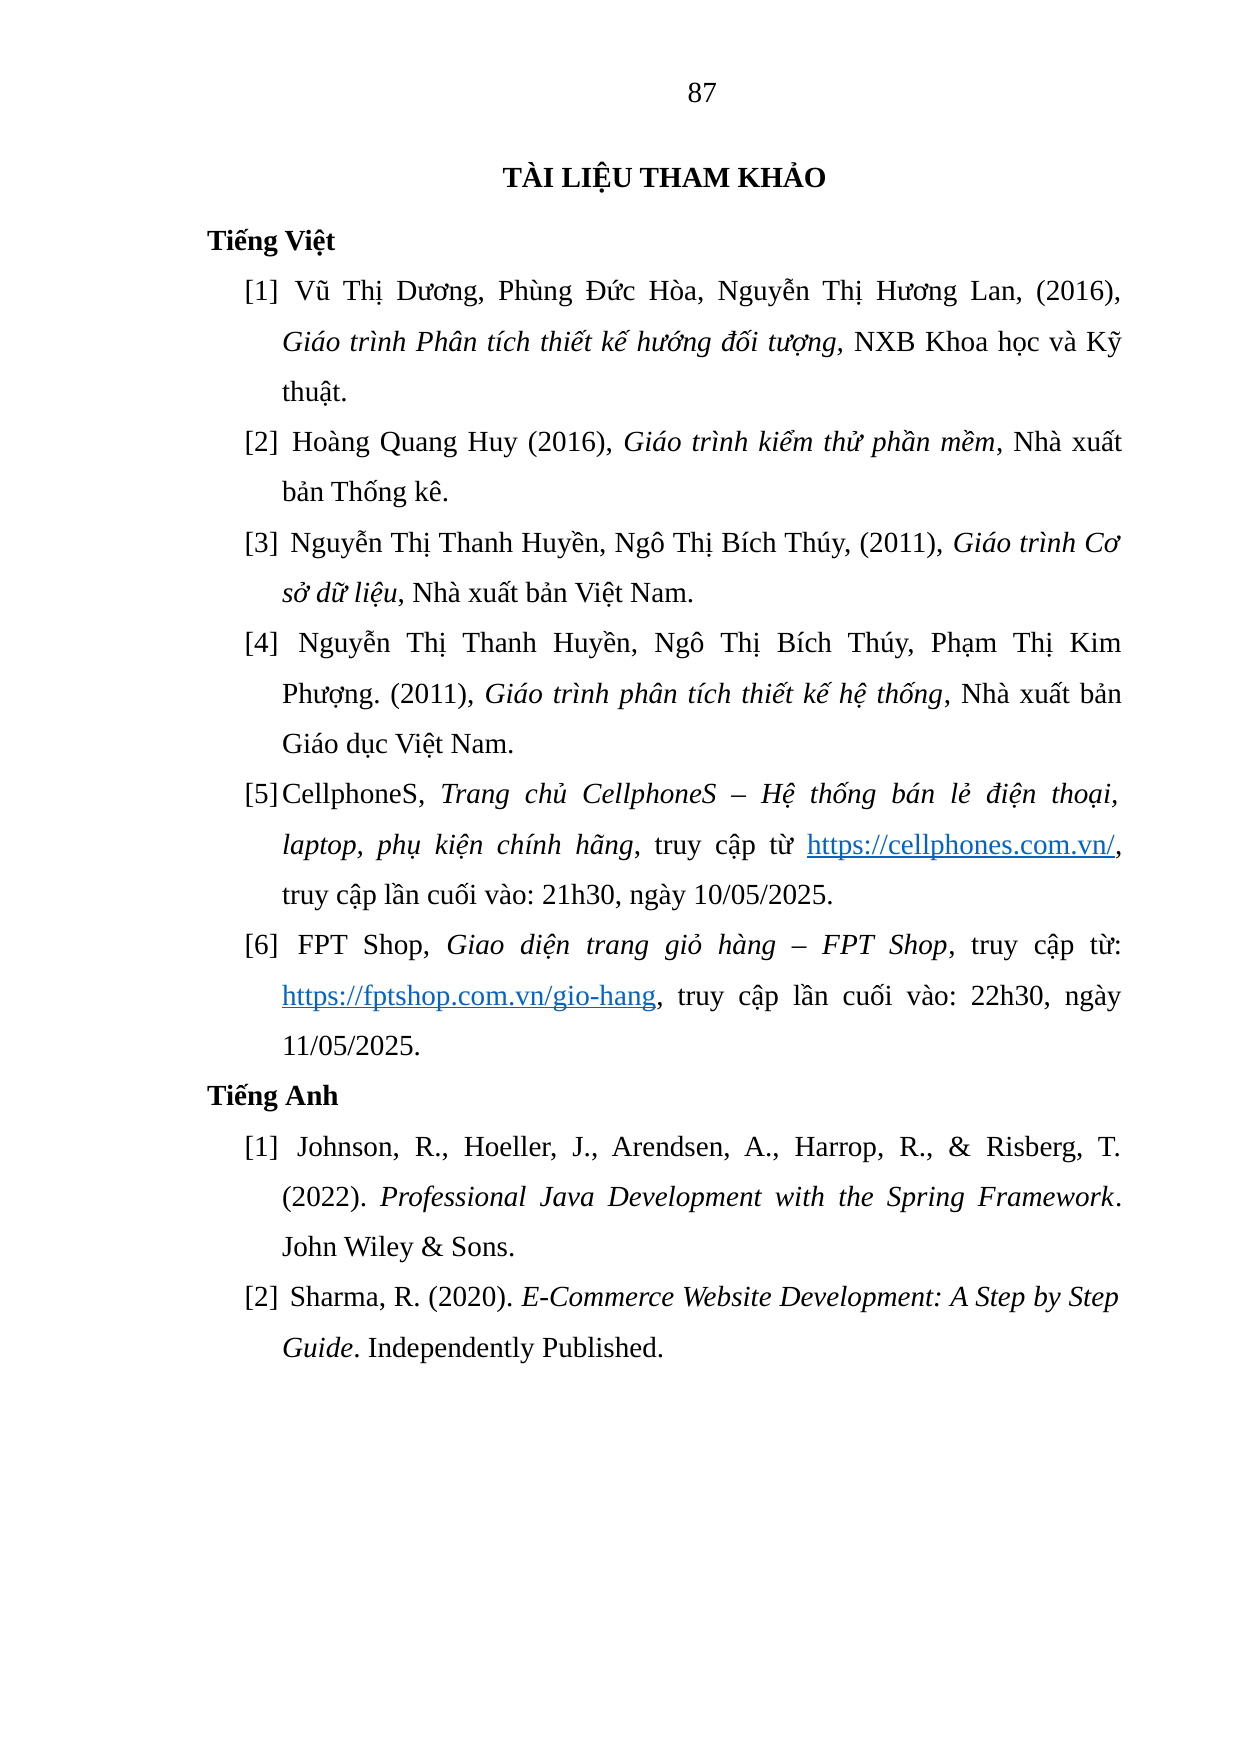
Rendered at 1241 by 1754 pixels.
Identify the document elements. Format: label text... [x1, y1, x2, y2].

list CellphoneS, Trang chủ CellphoneS – Hệ thống bán lẻ điện thoại, laptop, phụ kiện chính hãng, truy cập từ https://cellphones.com.vn/, truy cập lần cuối vào: 21h30, ngày 10/05/2025. [244, 776, 1122, 911]
list Nguyễn Thị Thanh Huyền, Ngô Thị Bích Thúy, Phạm Thị Kim Phượng. (2011), Giáo trình phân tích thiết kế hệ thống, Nhà xuất bản Giáo dục Việt Nam. [244, 626, 1122, 760]
list Nguyễn Thị Thanh Huyền, Ngô Thị Bích Thúy, (2011), Giáo trình Cơ sở dữ liệu, Nhà xuất bản Việt Nam. [244, 525, 1122, 609]
list Vũ Thị Dương, Phùng Đức Hòa, Nguyễn Thị Hương Lan, (2016), Giáo trình Phân tích thiết kế hướng đối tượng, NXB Khoa học và Kỹ thuật. [244, 273, 1122, 407]
list Hoàng Quang Huy (2016), Giáo trình kiểm thử phần mềm, Nhà xuất bản Thống kê. [244, 424, 1122, 508]
list FPT Shop, Giao diện trang giỏ hàng – FPT Shop, truy cập từ: https://fptshop.com.vn/gio-hang, truy cập lần cuối vào: 22h30, ngày 11/05/2025. [244, 927, 1122, 1062]
list Sharma, R. (2020). E-Commerce Website Development: A Step by Step Guide. Independently Published. [244, 1279, 1122, 1363]
list Johnson, R., Hoeller, J., Arendsen, A., Harrop, R., & Risberg, T. (2022). Professional Java Development with the Spring Framework. John Wiley & Sons. [244, 1129, 1122, 1263]
subtitle TÀI LIỆU THAM KHẢO [207, 160, 1122, 194]
text Tiếng Việt [207, 223, 1122, 257]
text Tiếng Anh [207, 1078, 1122, 1112]
